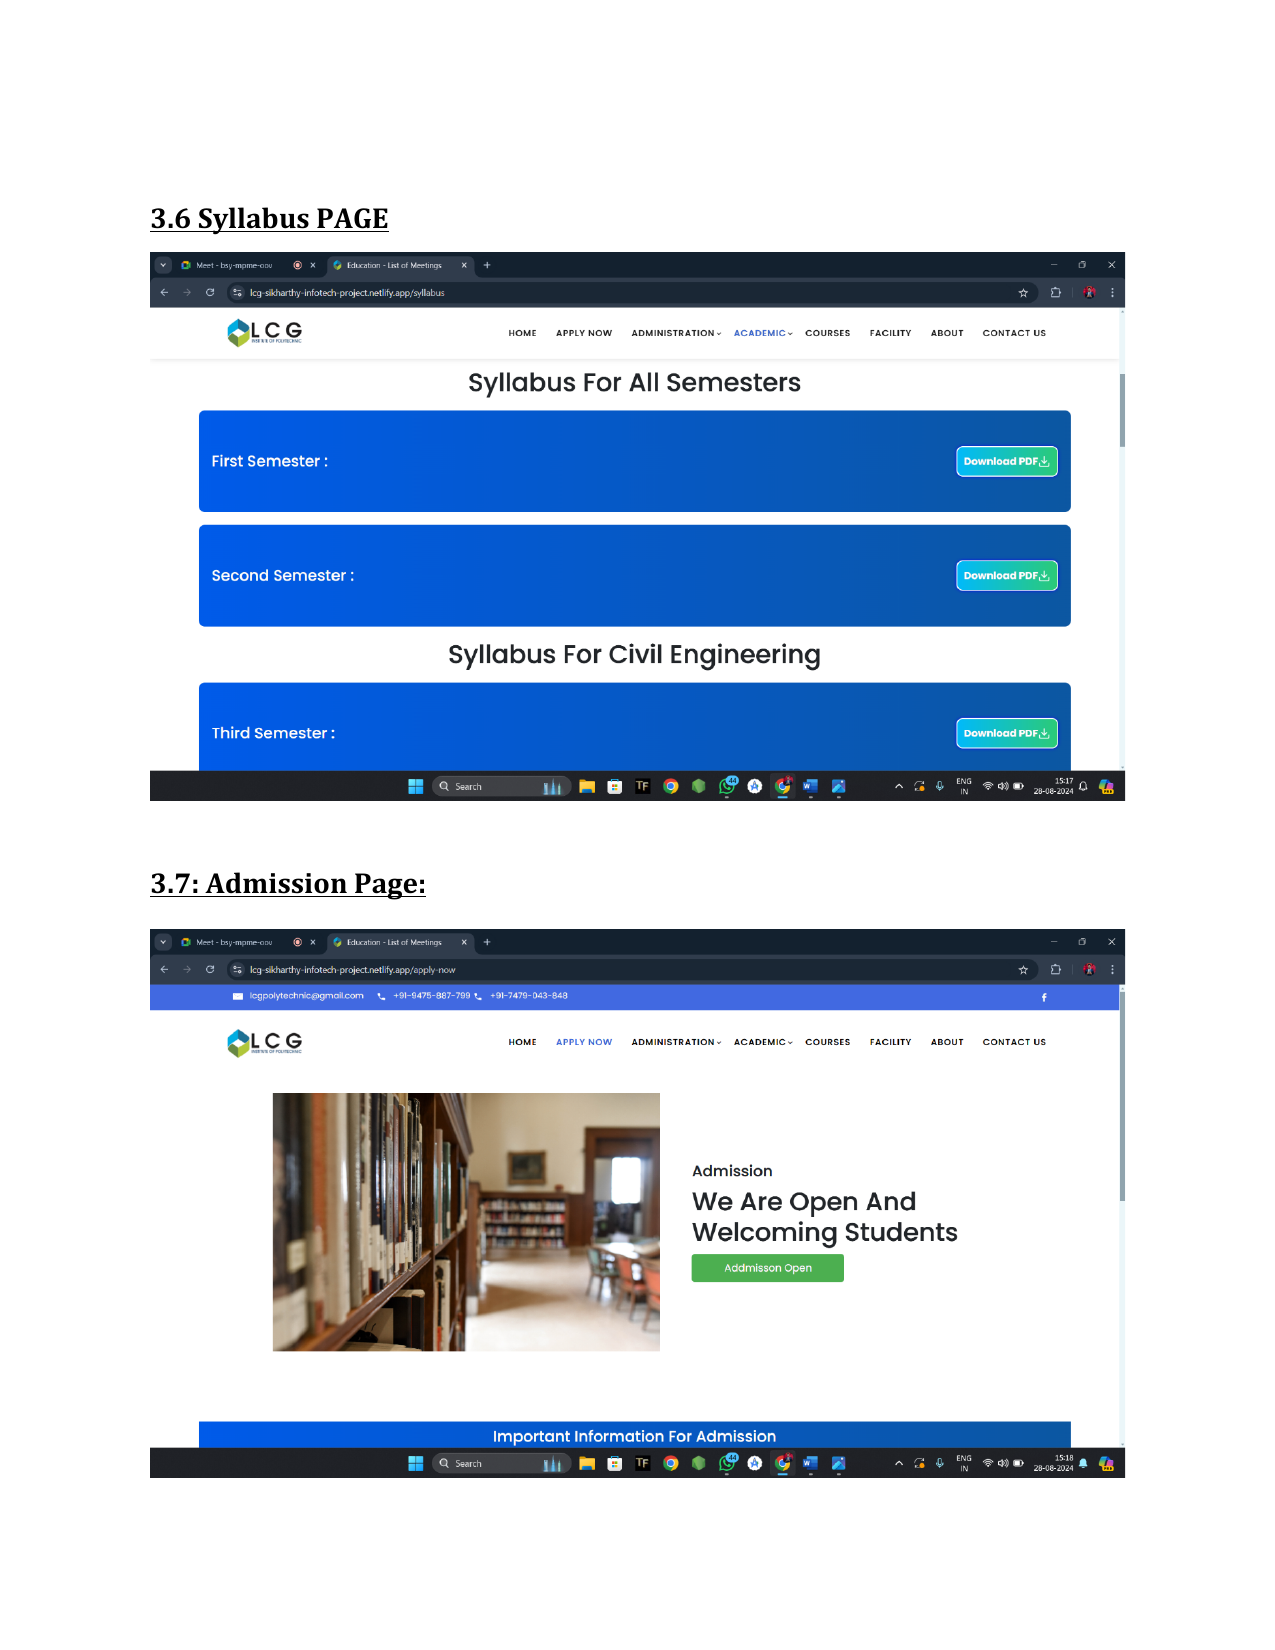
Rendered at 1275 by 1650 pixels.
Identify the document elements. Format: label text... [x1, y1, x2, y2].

picture [150, 252, 1125, 801]
text 3.7: Admission Page: [150, 866, 1125, 900]
text 3.6 Syllabus PAGE [150, 201, 1125, 235]
picture [150, 929, 1125, 1478]
